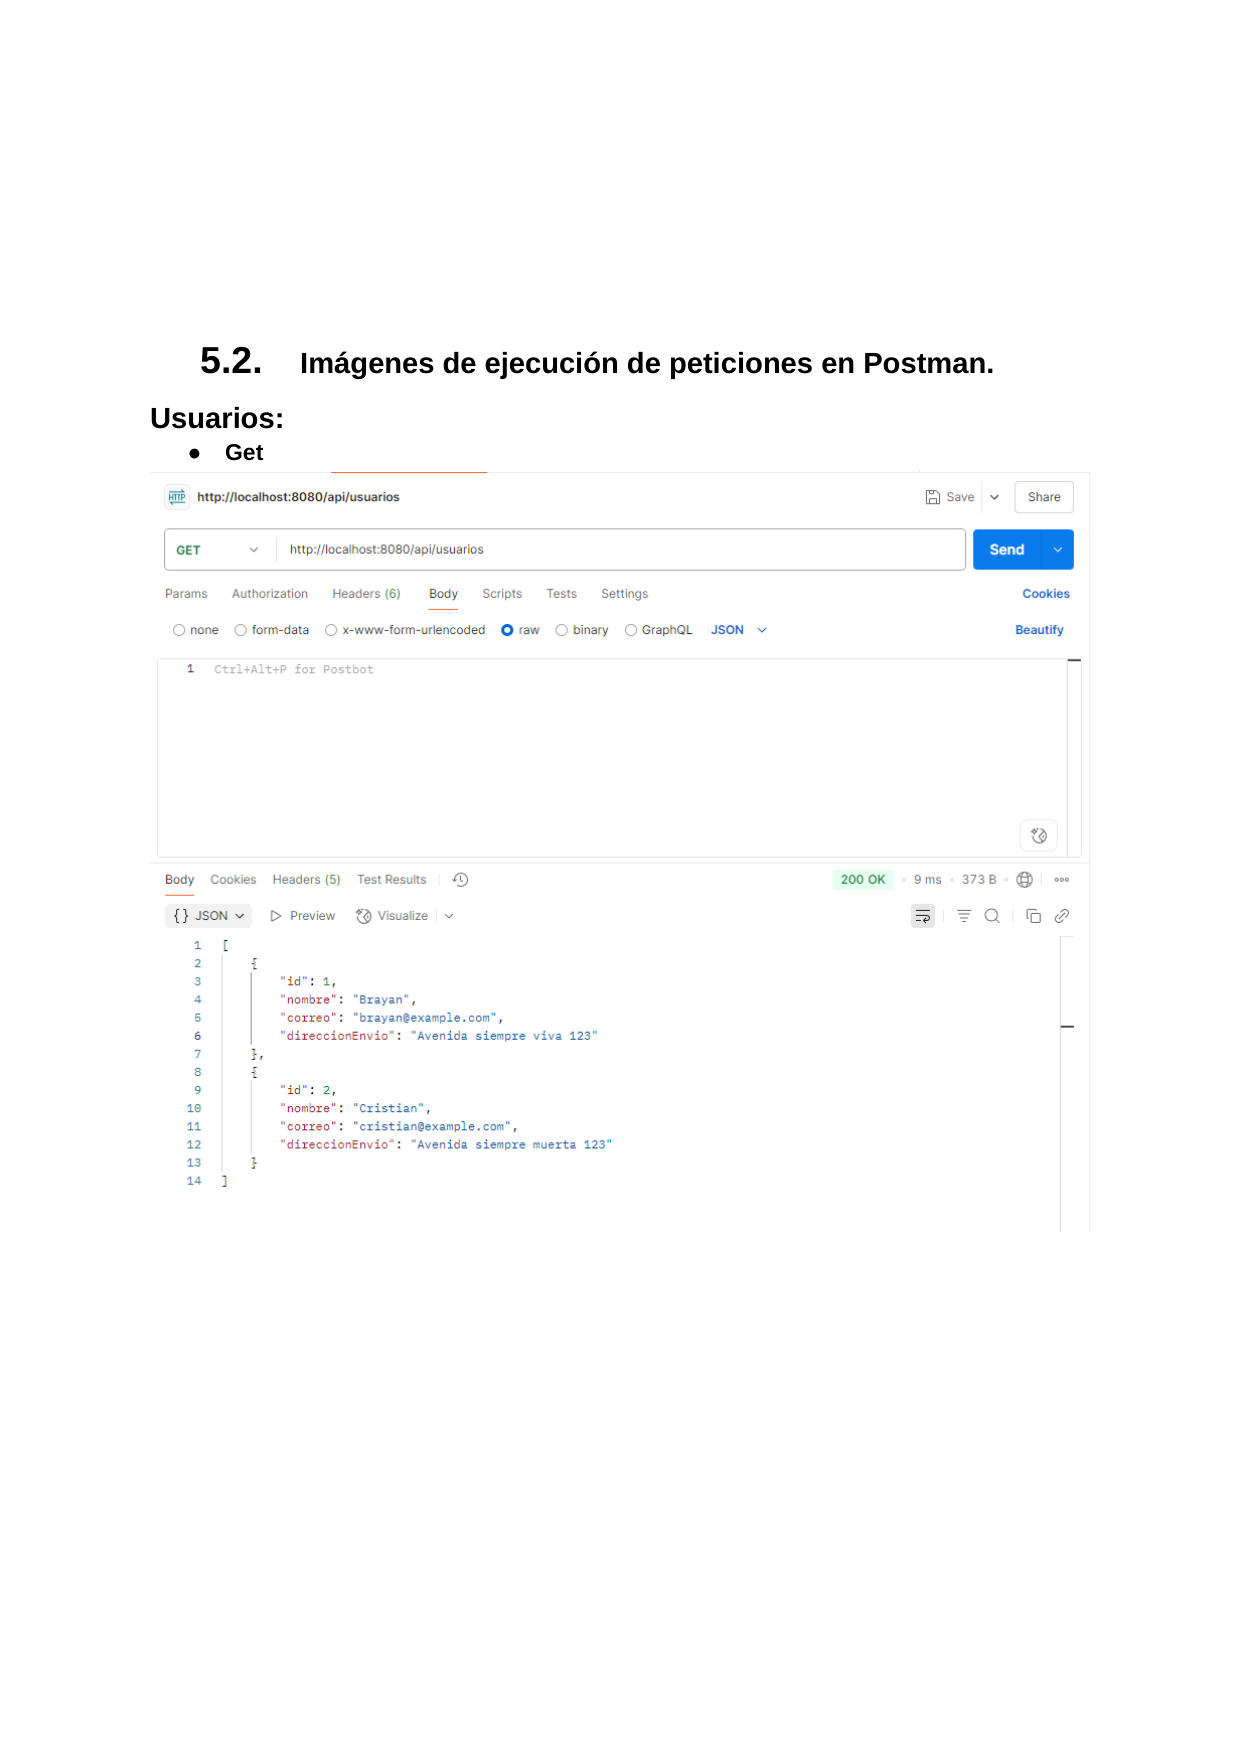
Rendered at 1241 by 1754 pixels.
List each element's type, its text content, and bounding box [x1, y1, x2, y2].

subtitle Imágenes de ejecución de peticiones en Postman. [262, 338, 1090, 382]
text Usuarios: [150, 401, 1090, 434]
picture [150, 469, 1091, 1232]
list Get [187, 439, 1090, 466]
